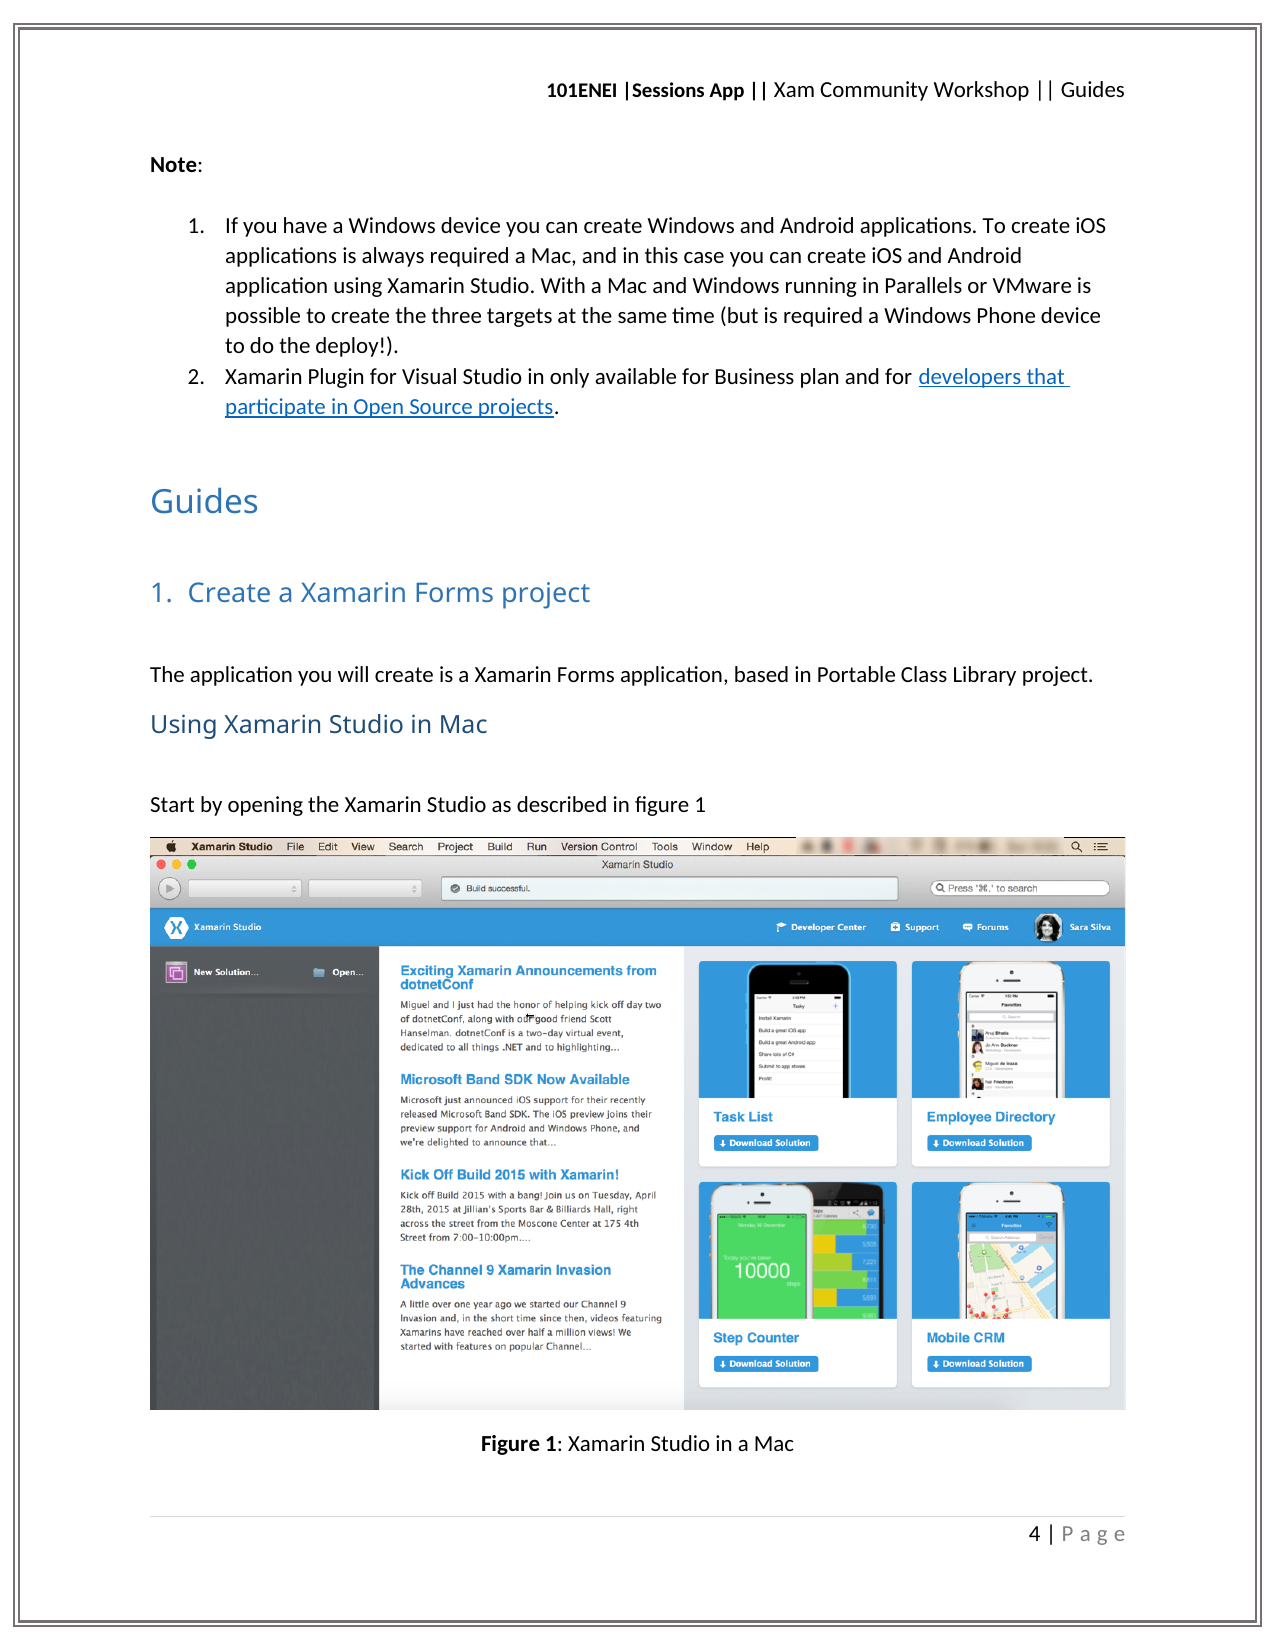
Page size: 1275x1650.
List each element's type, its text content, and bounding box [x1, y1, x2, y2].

text Figure 1: Xamarin Studio in a Mac [150, 1429, 1125, 1457]
list Note: [150, 150, 1125, 178]
subtitle Create a Xamarin Forms project [150, 573, 1125, 610]
subtitle Guides [150, 477, 1125, 523]
text The application you will create is a Xamarin Forms application, based in Portable Class Library project. [150, 660, 1125, 688]
list Xamarin Plugin for Visual Studio in only available for Business plan and for developers that participate in Open Source projects. [187, 362, 1125, 420]
subtitle Using Xamarin Studio in Mac [150, 707, 1125, 741]
list If you have a Windows device you can create Windows and Android applications. To create iOS applications is always required a Mac, and in this case you can create iOS and Android application using Xamarin Studio. With a Mac and Windows running in Parallels or VMware is possible to create the three targets at the same time (but is required a Windows Phone device to do the deploy!). [187, 211, 1125, 360]
picture [150, 837, 1125, 1410]
text Start by opening the Xamarin Studio as described in figure 1 [150, 791, 1125, 818]
